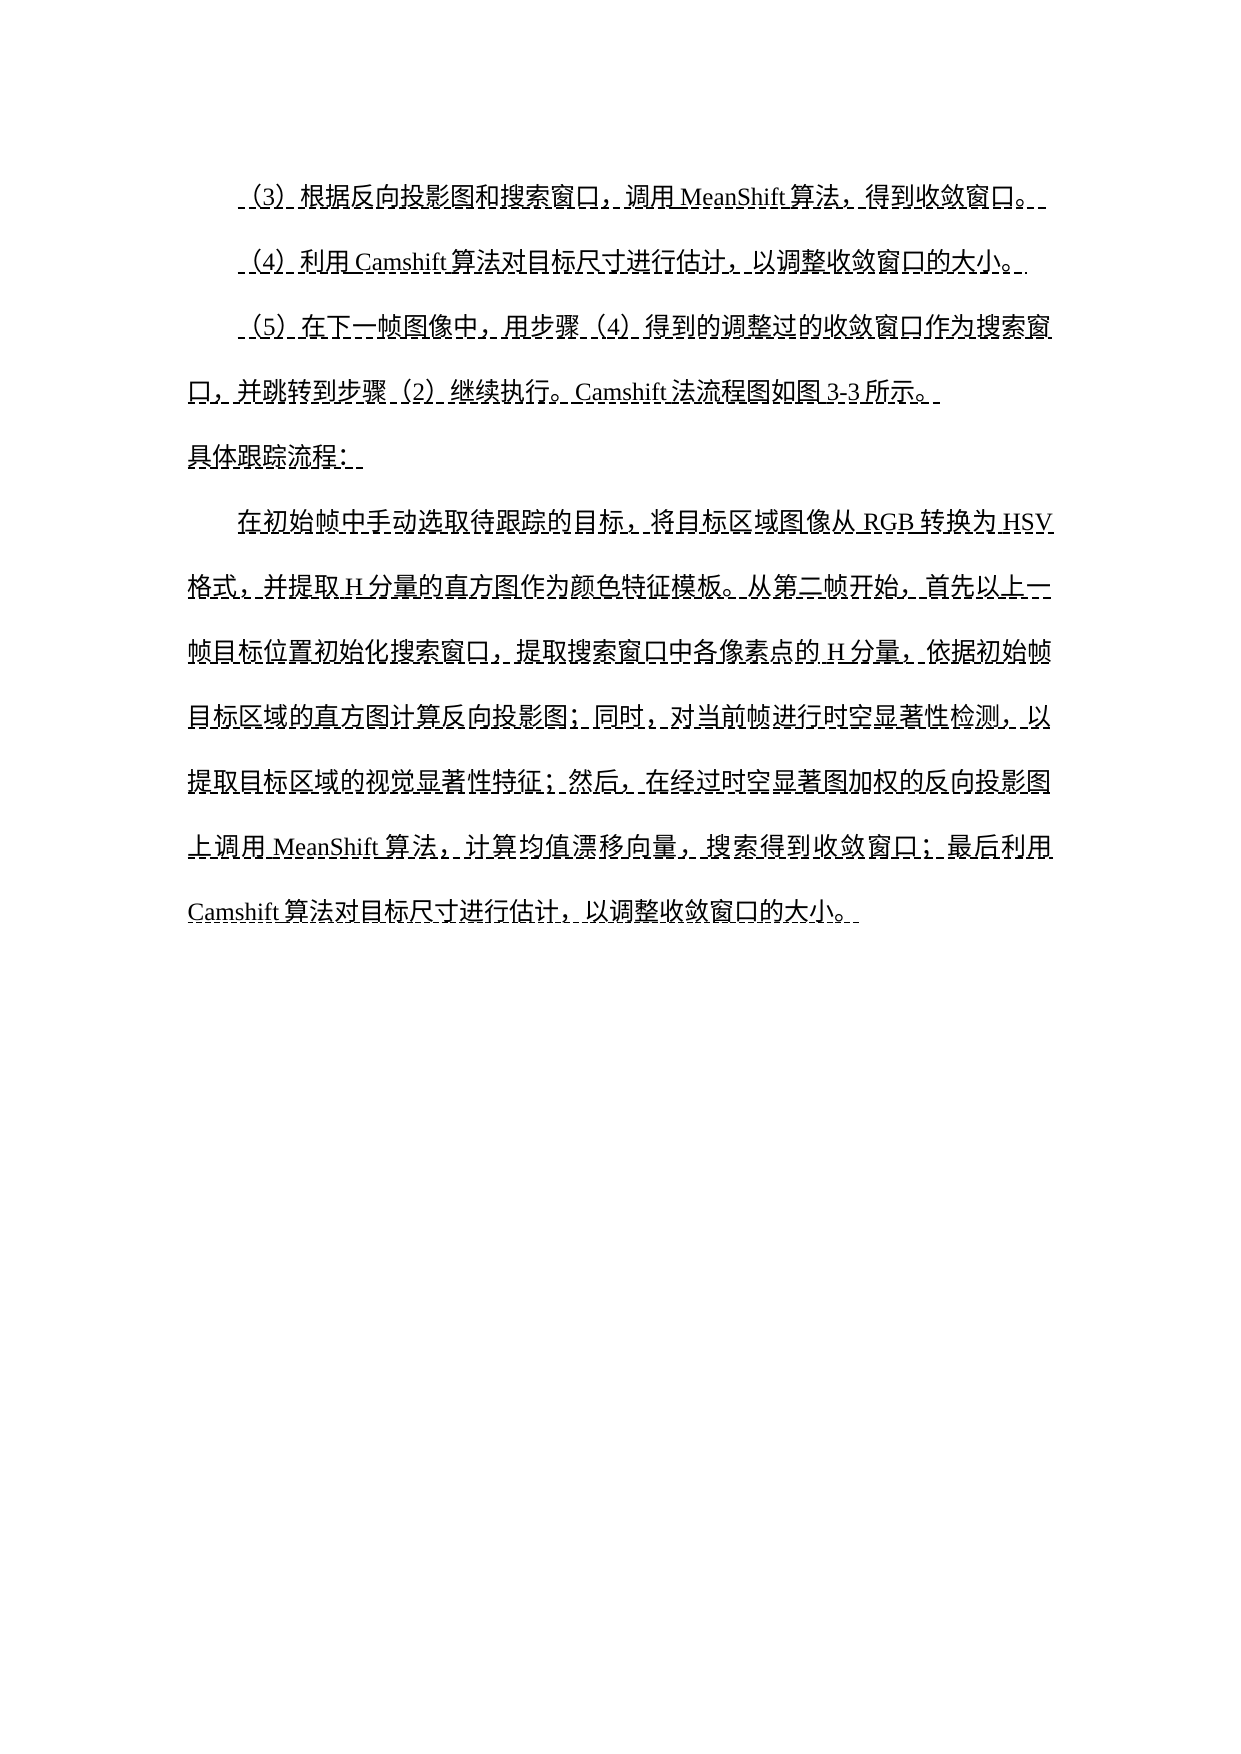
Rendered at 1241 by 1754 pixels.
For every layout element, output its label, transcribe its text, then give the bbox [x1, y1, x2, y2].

text 具体跟踪流程： [187, 422, 1053, 487]
text （5）在下一帧图像中，用步骤（4）得到的调整过的收敛窗口作为搜索窗口，并跳转到步骤（2）继续执行。Camshift法流程图如图3-3所示。 [187, 292, 1053, 422]
text 在初始帧中手动选取待跟踪的目标，将目标区域图像从RGB转换为HSV格式，并提取H分量的直方图作为颜色特征模板。从第二帧开始，首先以上一帧目标位置初始化搜索窗口，提取搜索窗口中各像素点的H分量，依据初始帧目标区域的直方图计算反向投影图；同时，对当前帧进行时空显著性检测，以提取目标区域的视觉显著性特征；然后，在经过时空显著图加权的反向投影图上调用MeanShift算法，计算均值漂移向量，搜索得到收敛窗口；最后利用Camshift算法对目标尺寸进行估计，以调整收敛窗口的大小。 [187, 487, 1053, 942]
text （4）利用Camshift算法对目标尺寸进行估计，以调整收敛窗口的大小。 [187, 227, 1053, 292]
text （3）根据反向投影图和搜索窗口，调用MeanShift算法，得到收敛窗口。 [187, 162, 1053, 227]
